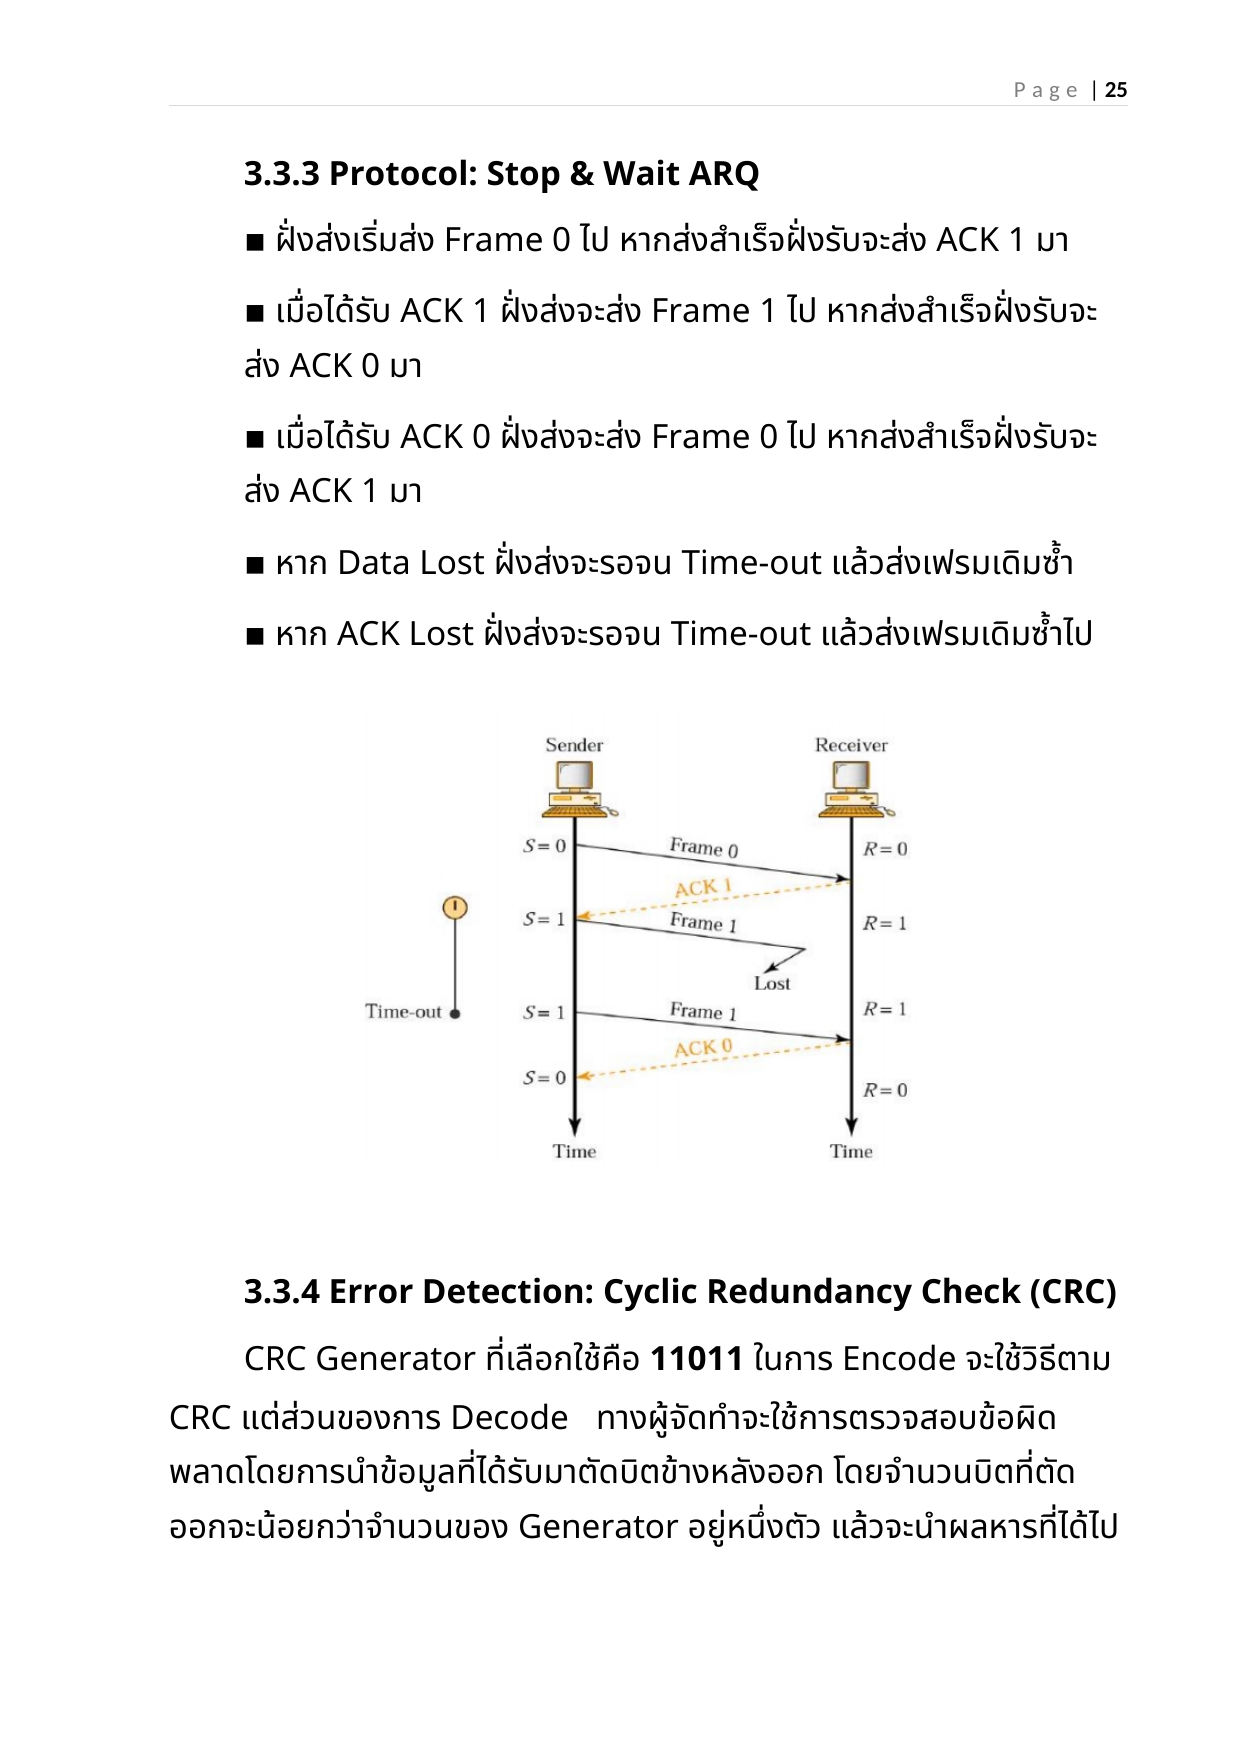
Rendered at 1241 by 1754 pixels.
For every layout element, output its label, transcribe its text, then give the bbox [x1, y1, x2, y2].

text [169, 1334, 1128, 1553]
text 3.3.3 Protocol: Stop & Wait ARQ [169, 150, 1128, 195]
text 3.3.4 Error Detection: Cyclic Redundancy Check (CRC) [169, 1268, 1128, 1314]
text ▪ เมื่อได้รับ ACK 0 ฝั่งส่งจะส่ง Frame 0 ไป หากส่งสำเร็จฝั่งรับจะส่ง ACK 1 มา [244, 413, 1128, 518]
text ▪ หาก ACK Lost ฝั่งส่งจะรอจน Time-out แล้วส่งเฟรมเดิมซ้ำไป [244, 610, 1128, 660]
text ▪ เมื่อได้รับ ACK 1 ฝั่งส่งจะส่ง Frame 1 ไป หากส่งสำเร็จฝั่งรับจะส่ง ACK 0 มา [244, 287, 1128, 392]
text ▪ หาก Data Lost ฝั่งส่งจะรอจน Time-out แล้วส่งเฟรมเดิมซ้ำ [244, 538, 1128, 589]
text ▪ ฝั่งส่งเริ่มส่ง Frame 0 ไป หากส่งสำเร็จฝั่งรับจะส่ง ACK 1 มา [244, 216, 1128, 266]
picture [361, 681, 935, 1250]
